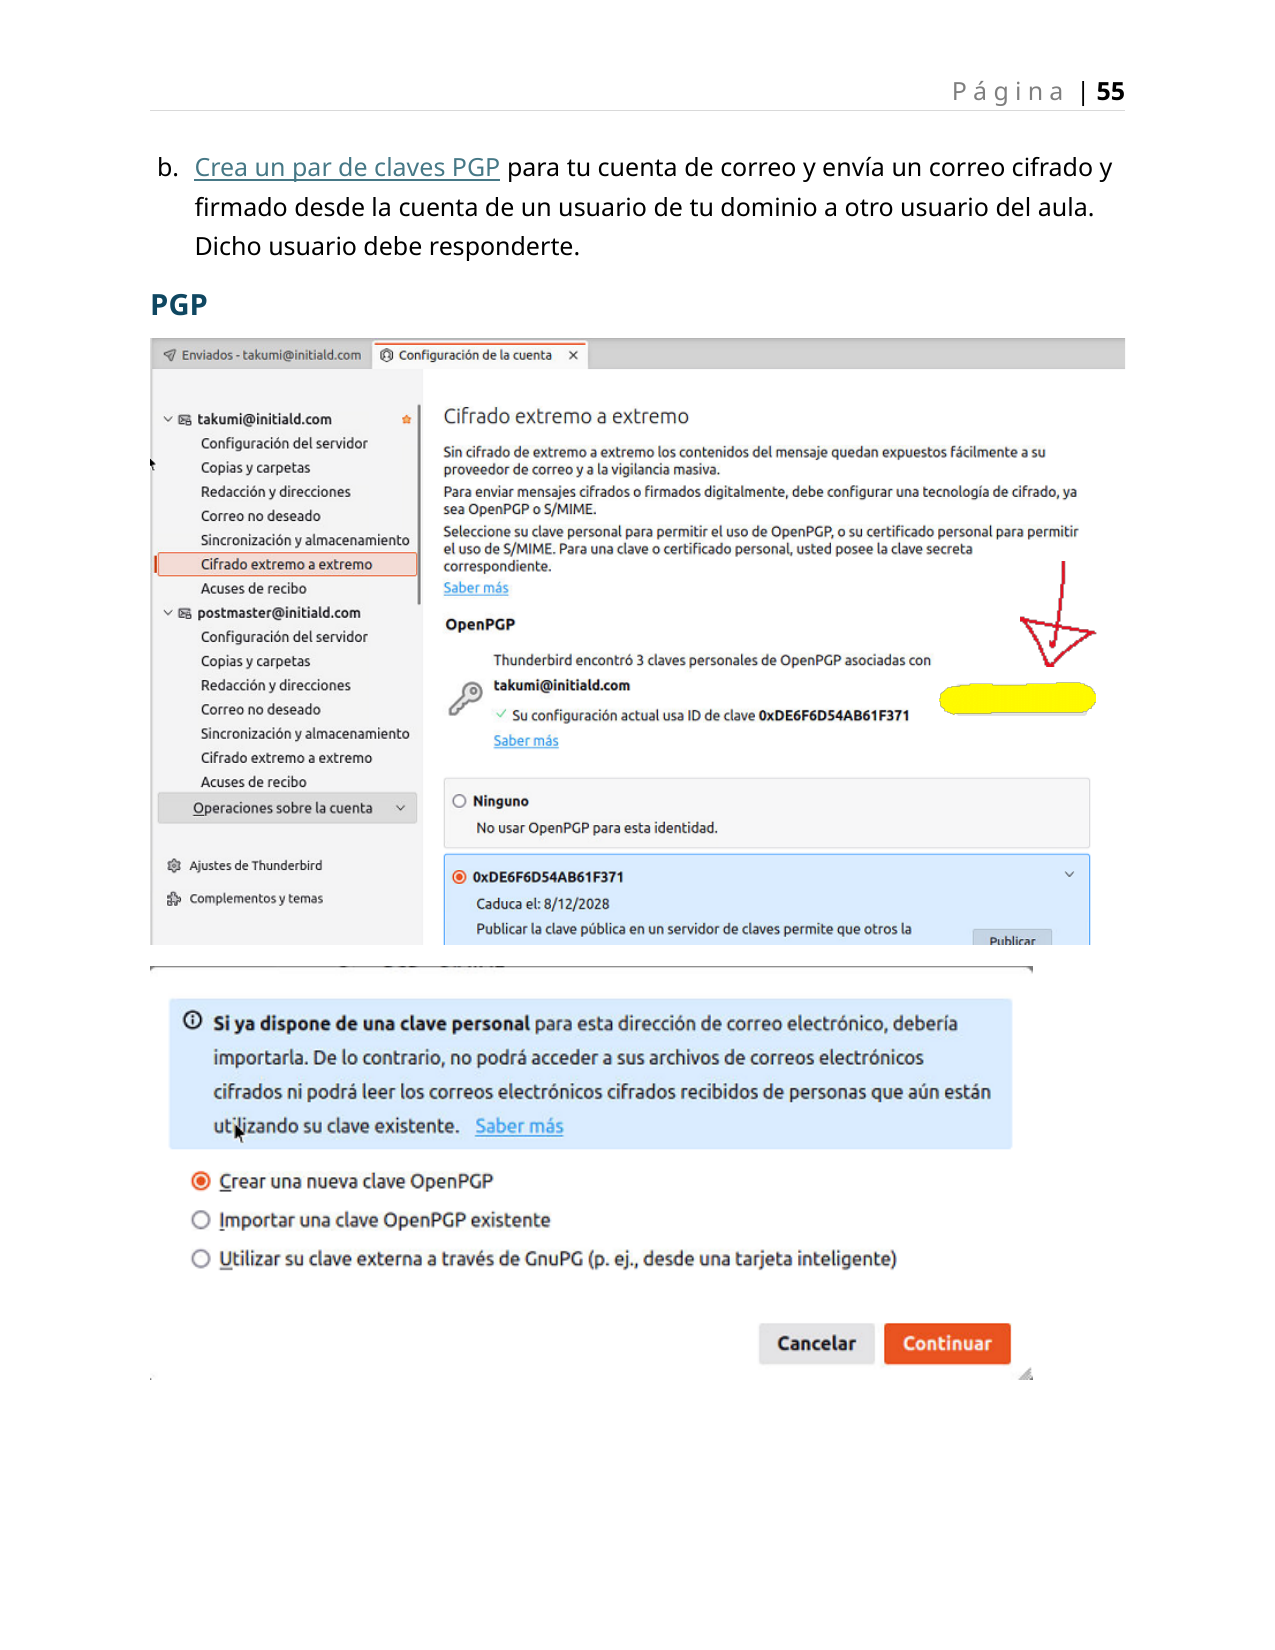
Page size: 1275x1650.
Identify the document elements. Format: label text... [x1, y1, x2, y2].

list Crea un par de claves PGP para tu cuenta de correo y envía un correo cifrado y firmado desde la cuenta de un usuario de tu dominio a otro usuario del aula. Dicho usuario debe responderte. [157, 150, 1125, 262]
picture [150, 966, 1033, 1380]
picture [150, 338, 1125, 945]
subtitle PGP [150, 284, 1125, 324]
